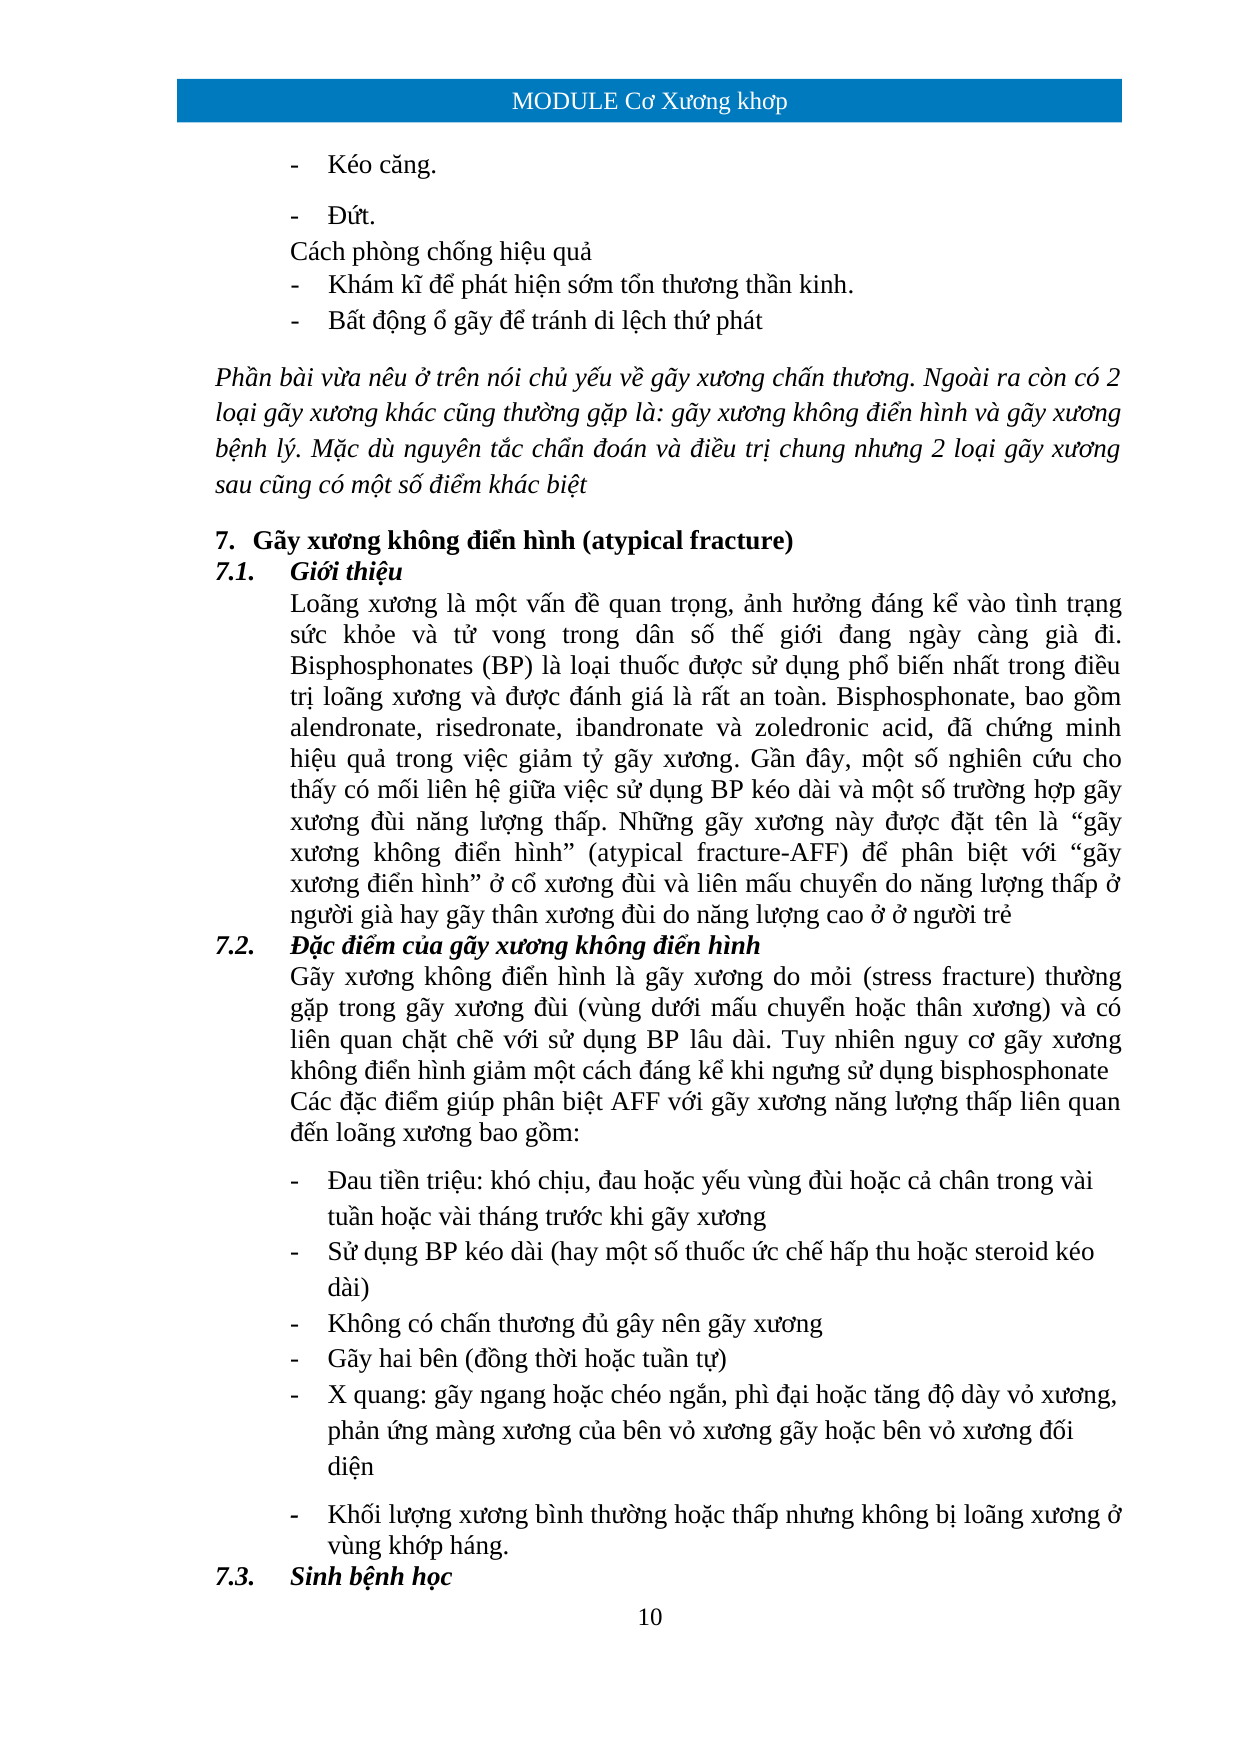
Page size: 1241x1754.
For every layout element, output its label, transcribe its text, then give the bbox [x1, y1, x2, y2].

list Không có chấn thương đủ gây nên gãy xương [290, 1307, 1122, 1338]
list Gãy xương không điển hình (atypical fracture) [215, 524, 1122, 556]
list Giới thiệu [215, 556, 1122, 587]
list Gãy hai bên (đồng thời hoặc tuần tự) [290, 1343, 1122, 1374]
list Khám kĩ để phát hiện sớm tổn thương thần kinh. [290, 268, 1122, 299]
list Đặc điểm của gãy xương không điển hình [215, 929, 1122, 960]
list Loãng xương là một vấn đề quan trọng, ảnh hưởng đáng kể vào tình trạng sức khỏe và tử vong trong dân số thế giới đang ngày càng già đi. Bisphosphonates (BP) là loại thuốc được sử dụng phổ biến nhất trong điều trị loãng xương và được đánh giá là rất an toàn. Bisphosphonate, bao gồm alendronate, risedronate, ibandronate và zoledronic acid, đã chứng minh hiệu quả trong việc giảm tỷ gãy xương. Gần đây, một số nghiên cứu cho thấy có mối liên hệ giữa việc sử dụng BP kéo dài và một số trường hợp gãy xương đùi năng lượng thấp. Những gãy xương này được đặt tên là “gãy xương không điển hình” (atypical fracture-AFF) để phân biệt với “gãy xương điển hình” ở cổ xương đùi và liên mấu chuyển do năng lượng thấp ở người già hay gãy thân xương đùi do năng lượng cao ở ở người trẻ [290, 587, 1122, 929]
list Đau tiền triệu: khó chịu, đau hoặc yếu vùng đùi hoặc cả chân trong vài tuần hoặc vài tháng trước khi gãy xương [290, 1164, 1122, 1231]
list Các đặc điểm giúp phân biệt AFF với gãy xương năng lượng thấp liên quan đến loãng xương bao gồm: [290, 1085, 1122, 1147]
list Sinh bệnh học [215, 1560, 1122, 1591]
list Sử dụng BP kéo dài (hay một số thuốc ức chế hấp thu hoặc steroid kéo dài) [290, 1235, 1122, 1302]
list Kéo căng. [290, 148, 1122, 179]
list Cách phòng chống hiệu quả [290, 235, 1122, 266]
list X quang: gãy ngang hoặc chéo ngắn, phì đại hoặc tăng độ dày vỏ xương, phản ứng màng xương của bên vỏ xương gãy hoặc bên vỏ xương đối diện [290, 1378, 1122, 1481]
list Bất động ổ gãy để tránh di lệch thứ phát [290, 304, 1122, 335]
list Đứt. [290, 199, 1122, 230]
text Phần bài vừa nêu ở trên nói chủ yếu về gãy xương chấn thương. Ngoài ra còn có 2 loại gãy xương khác cũng thường gặp là: gãy xương không điển hình và gãy xương bệnh lý. Mặc dù nguyên tắc chẩn đoán và điều trị chung nhưng 2 loại gãy xương sau cũng có một số điểm khác biệt [215, 361, 1122, 499]
list Khối lượng xương bình thường hoặc thấp nhưng không bị loãng xương ở vùng khớp háng. [290, 1498, 1122, 1560]
list Gãy xương không điển hình là gãy xương do mỏi (stress fracture) thường gặp trong gãy xương đùi (vùng dưới mấu chuyển hoặc thân xương) và có liên quan chặt chẽ với sử dụng BP lâu dài. Tuy nhiên nguy cơ gãy xương không điển hình giảm một cách đáng kể khi ngưng sử dụng bisphosphonate [290, 960, 1122, 1085]
